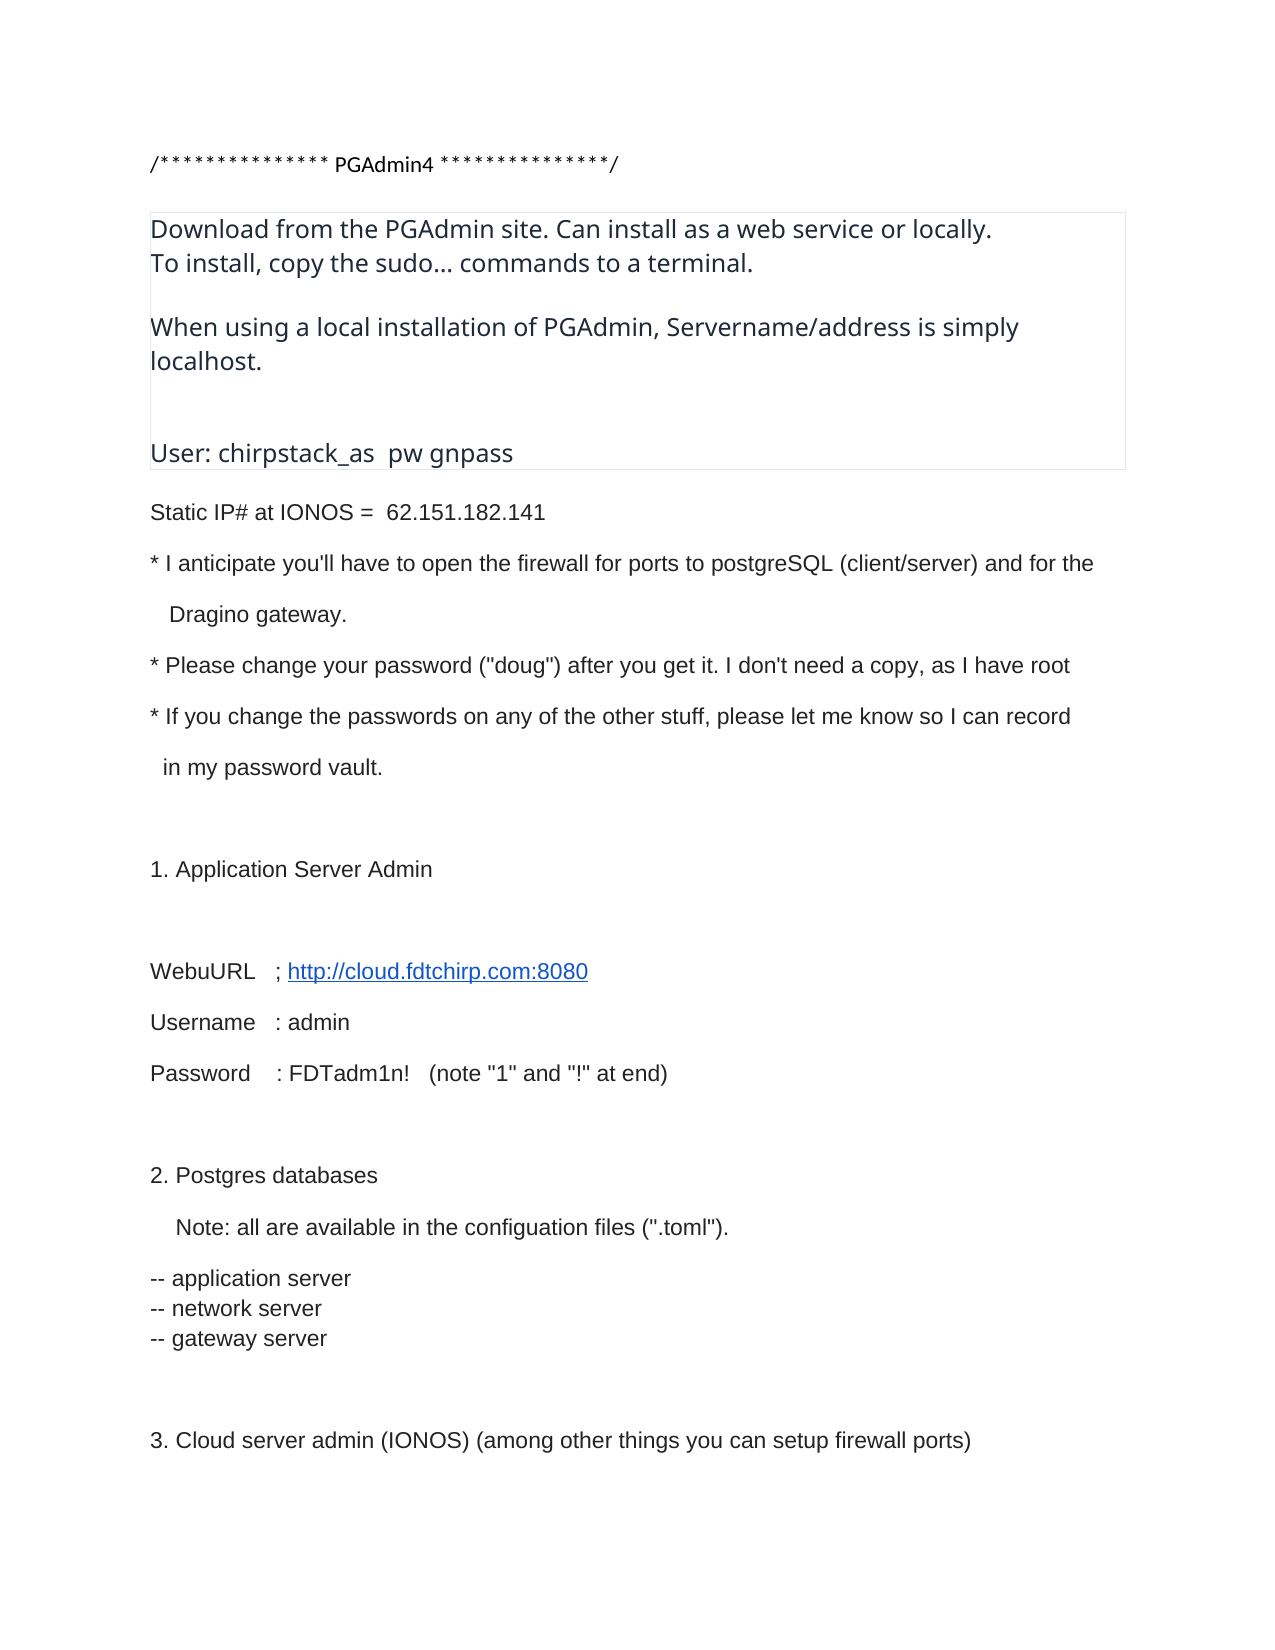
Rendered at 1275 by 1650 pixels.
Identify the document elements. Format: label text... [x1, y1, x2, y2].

text WebuURL ; http://cloud.fdtchirp.com:8080 [150, 958, 1125, 985]
text in my password vault. [150, 754, 1125, 781]
text When using a local installation of PGAdmin, Servername/address is simply localhost. [151, 309, 1125, 406]
text 2. Postgres databases [150, 1162, 1125, 1189]
text User: chirpstack_as pw gnpass [151, 435, 1125, 469]
text * If you change the passwords on any of the other stuff, please let me know so I can record [150, 703, 1125, 729]
text Password : FDTadm1n! (note "1" and "!" at end) [150, 1060, 1125, 1087]
text 1. Application Server Admin [150, 856, 1125, 883]
text * I anticipate you'll have to open the firewall for ports to postgreSQL (client/server) and for the [150, 550, 1125, 576]
text /*************** PGAdmin4 ***************/ [150, 150, 1125, 178]
text * Please change your password ("doug") after you get it. I don't need a copy, as I have root [150, 652, 1125, 678]
text Static IP# at IONOS = 62.151.182.141 [150, 499, 1125, 525]
text Download from the PGAdmin site. Can install as a web service or locally. To install, copy the sudo… commands to a terminal. [151, 213, 1125, 280]
text Note: all are available in the configuation files (".toml"). [150, 1213, 1125, 1240]
text 3. Cloud server admin (IONOS) (among other things you can setup firewall ports) [150, 1427, 1125, 1453]
text -- application server -- network server -- gateway server [150, 1264, 1125, 1351]
text Dragino gateway. [150, 601, 1125, 627]
text Username : admin [150, 1009, 1125, 1036]
